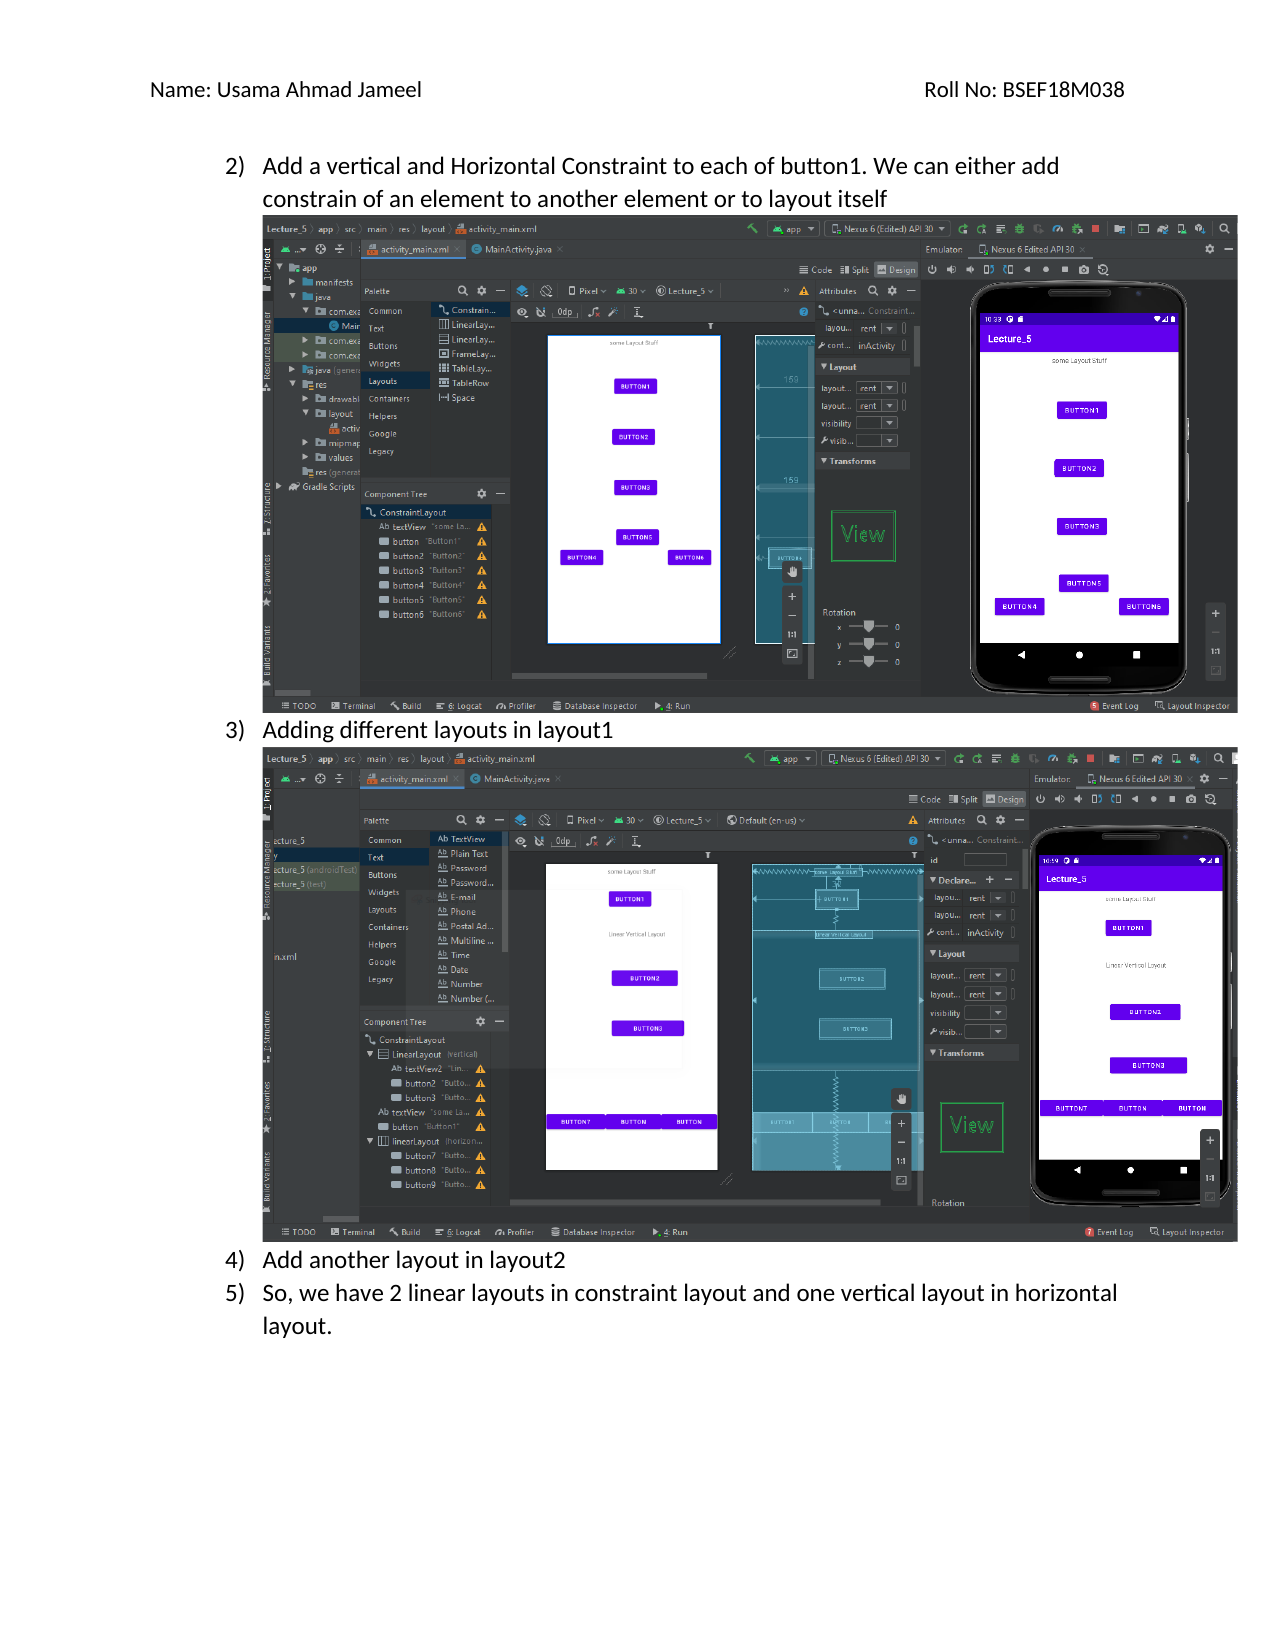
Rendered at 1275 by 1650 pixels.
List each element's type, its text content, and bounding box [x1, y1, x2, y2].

picture [262, 215, 1238, 713]
picture [262, 747, 1238, 1242]
list So, we have 2 linear layouts in constraint layout and one vertical layout in horizontal layout. [225, 1277, 1125, 1340]
list Add another layout in layout2 [225, 1244, 1125, 1274]
list Add a vertical and Horizontal Constraint to each of button1. We can either add constrain of an element to another element or to layout itself [225, 150, 1125, 213]
list Adding different layouts in layout1 [225, 714, 1125, 745]
